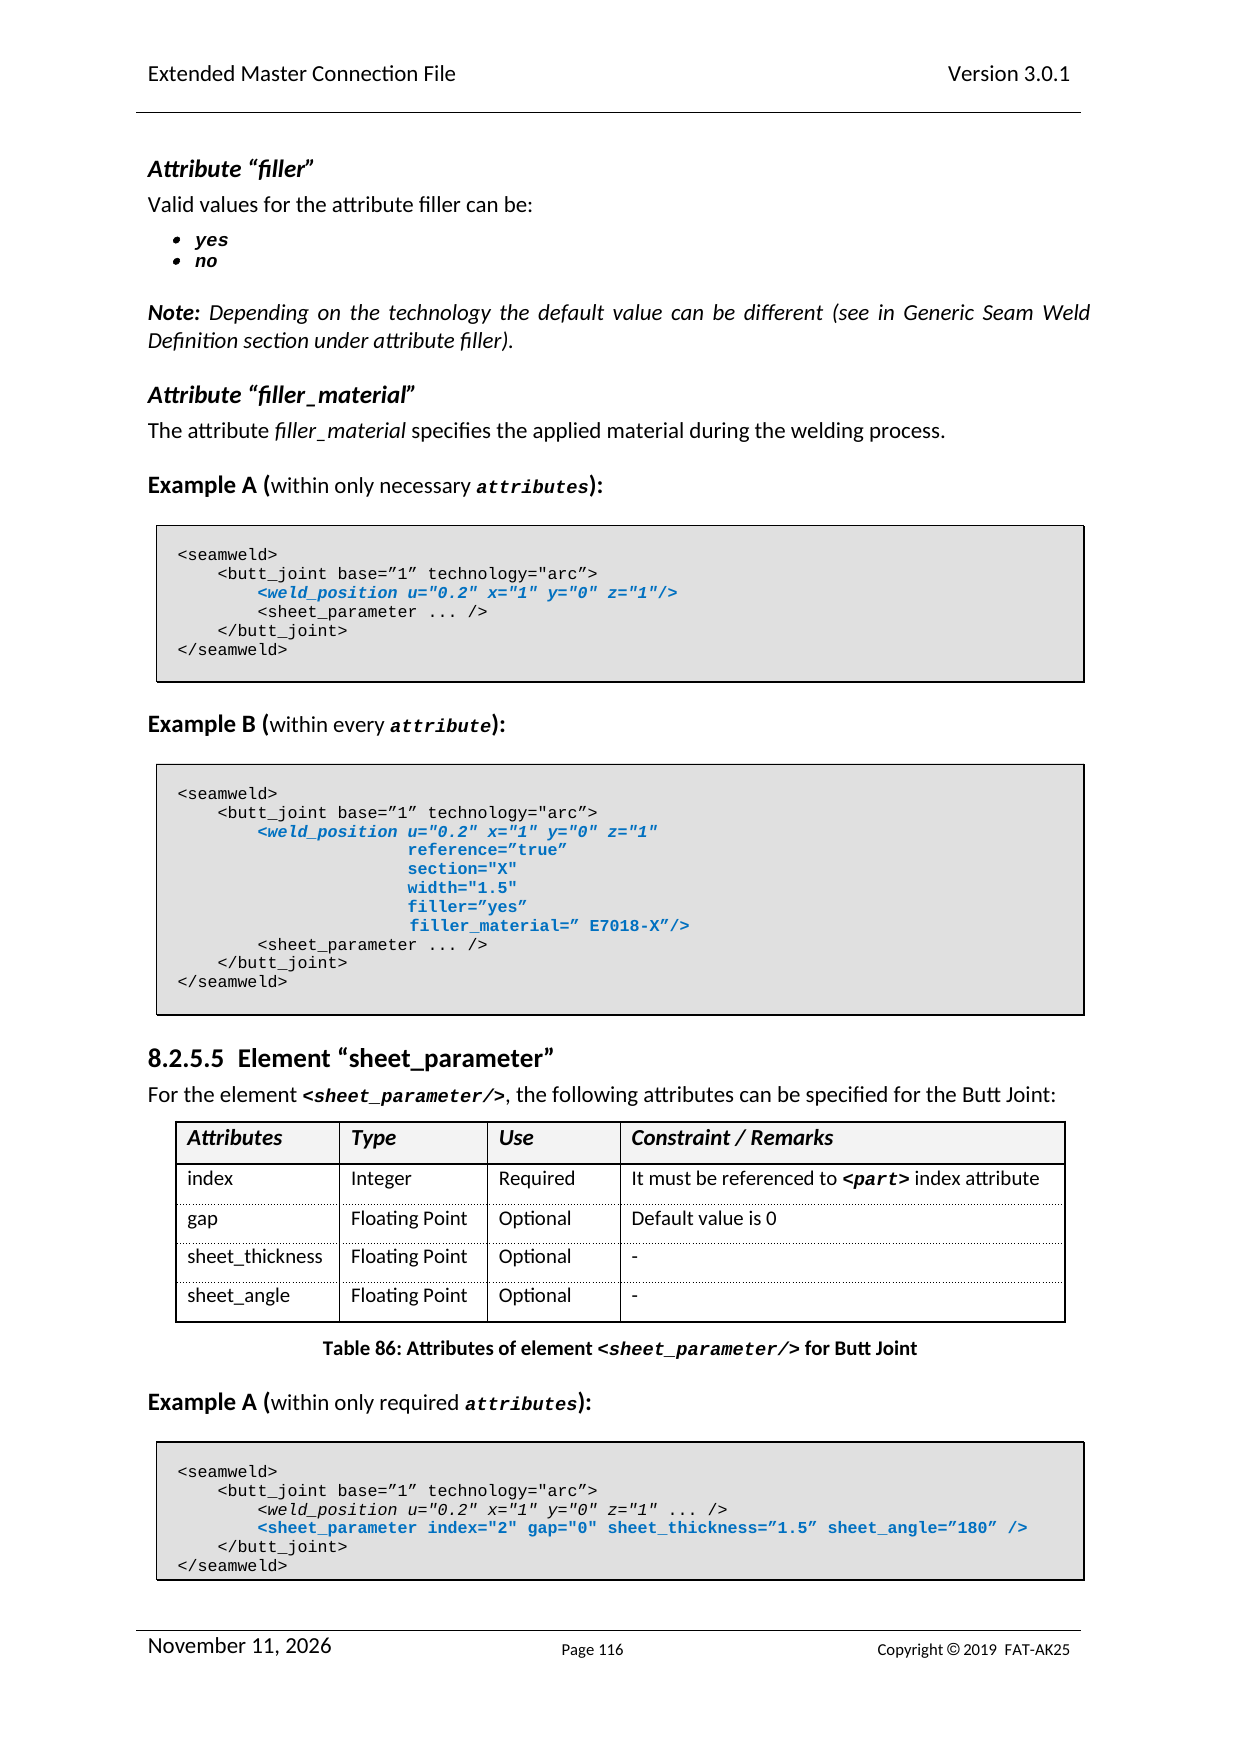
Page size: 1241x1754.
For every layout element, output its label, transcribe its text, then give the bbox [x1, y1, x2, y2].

list no [171, 252, 1092, 273]
subtitle Attribute “filler_material” [148, 379, 1092, 410]
text filler=”yes” [157, 895, 1083, 914]
text <seamweld> [157, 782, 1083, 801]
text </butt_joint> [157, 952, 1083, 971]
text Note: Depending on the technology the default value can be different (see in Generic Seam Weld Definition section under attribute filler). [148, 298, 1092, 354]
text Table 86: Attributes of element <sheet_parameter/> for Butt Joint [148, 1335, 1092, 1361]
text <butt_joint base=”1” technology="arc”> [157, 562, 1083, 581]
subtitle Element “sheet_parameter” [148, 1041, 1092, 1074]
text <weld_position u="0.2" x="1" y="0" z="1"/> [157, 581, 1083, 600]
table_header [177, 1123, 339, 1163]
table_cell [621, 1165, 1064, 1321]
text </seamweld> [157, 971, 1083, 990]
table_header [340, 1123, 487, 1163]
text <weld_position u="0.2" x="1" y="0" z="1" ... /> [157, 1498, 1083, 1517]
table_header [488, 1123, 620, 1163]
text <seamweld> [157, 544, 1083, 562]
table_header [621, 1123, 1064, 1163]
text <seamweld> [157, 1460, 1083, 1479]
text <butt_joint base=”1” technology="arc”> [157, 801, 1083, 820]
text <sheet_parameter index="2" gap="0" sheet_thickness=”1.5” sheet_angle=”180” /> [157, 1517, 1083, 1536]
text width="1.5" [157, 877, 1083, 895]
text </butt_joint> [157, 619, 1083, 638]
text </seamweld> [157, 1554, 1083, 1579]
text <sheet_parameter ... /> [157, 933, 1083, 952]
subtitle Attribute “filler” [148, 154, 1092, 184]
text </seamweld> [157, 638, 1083, 657]
text Example A (within only necessary attributes): [148, 469, 1092, 500]
text <weld_position u="0.2" x="1" y="0" z="1" [157, 820, 1083, 839]
list yes [171, 231, 1092, 252]
text <butt_joint base=”1” technology="arc”> [157, 1479, 1083, 1498]
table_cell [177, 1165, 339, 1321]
text <sheet_parameter ... /> [157, 600, 1083, 619]
text reference=”true” [157, 839, 1083, 858]
text Example A (within only required attributes): [148, 1386, 1092, 1416]
text section="X" [157, 858, 1083, 877]
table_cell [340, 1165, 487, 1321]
text The attribute filler_material specifies the applied material during the welding process. [148, 416, 1092, 444]
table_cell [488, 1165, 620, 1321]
text </butt_joint> [157, 1536, 1083, 1554]
text Example B (within every attribute): [148, 708, 1092, 738]
text Valid values for the attribute filler can be: [148, 190, 1092, 218]
text filler_material=” E7018-X”/> [157, 914, 1083, 933]
text For the element <sheet_parameter/>, the following attributes can be specified for the Butt Joint: [148, 1080, 1092, 1108]
